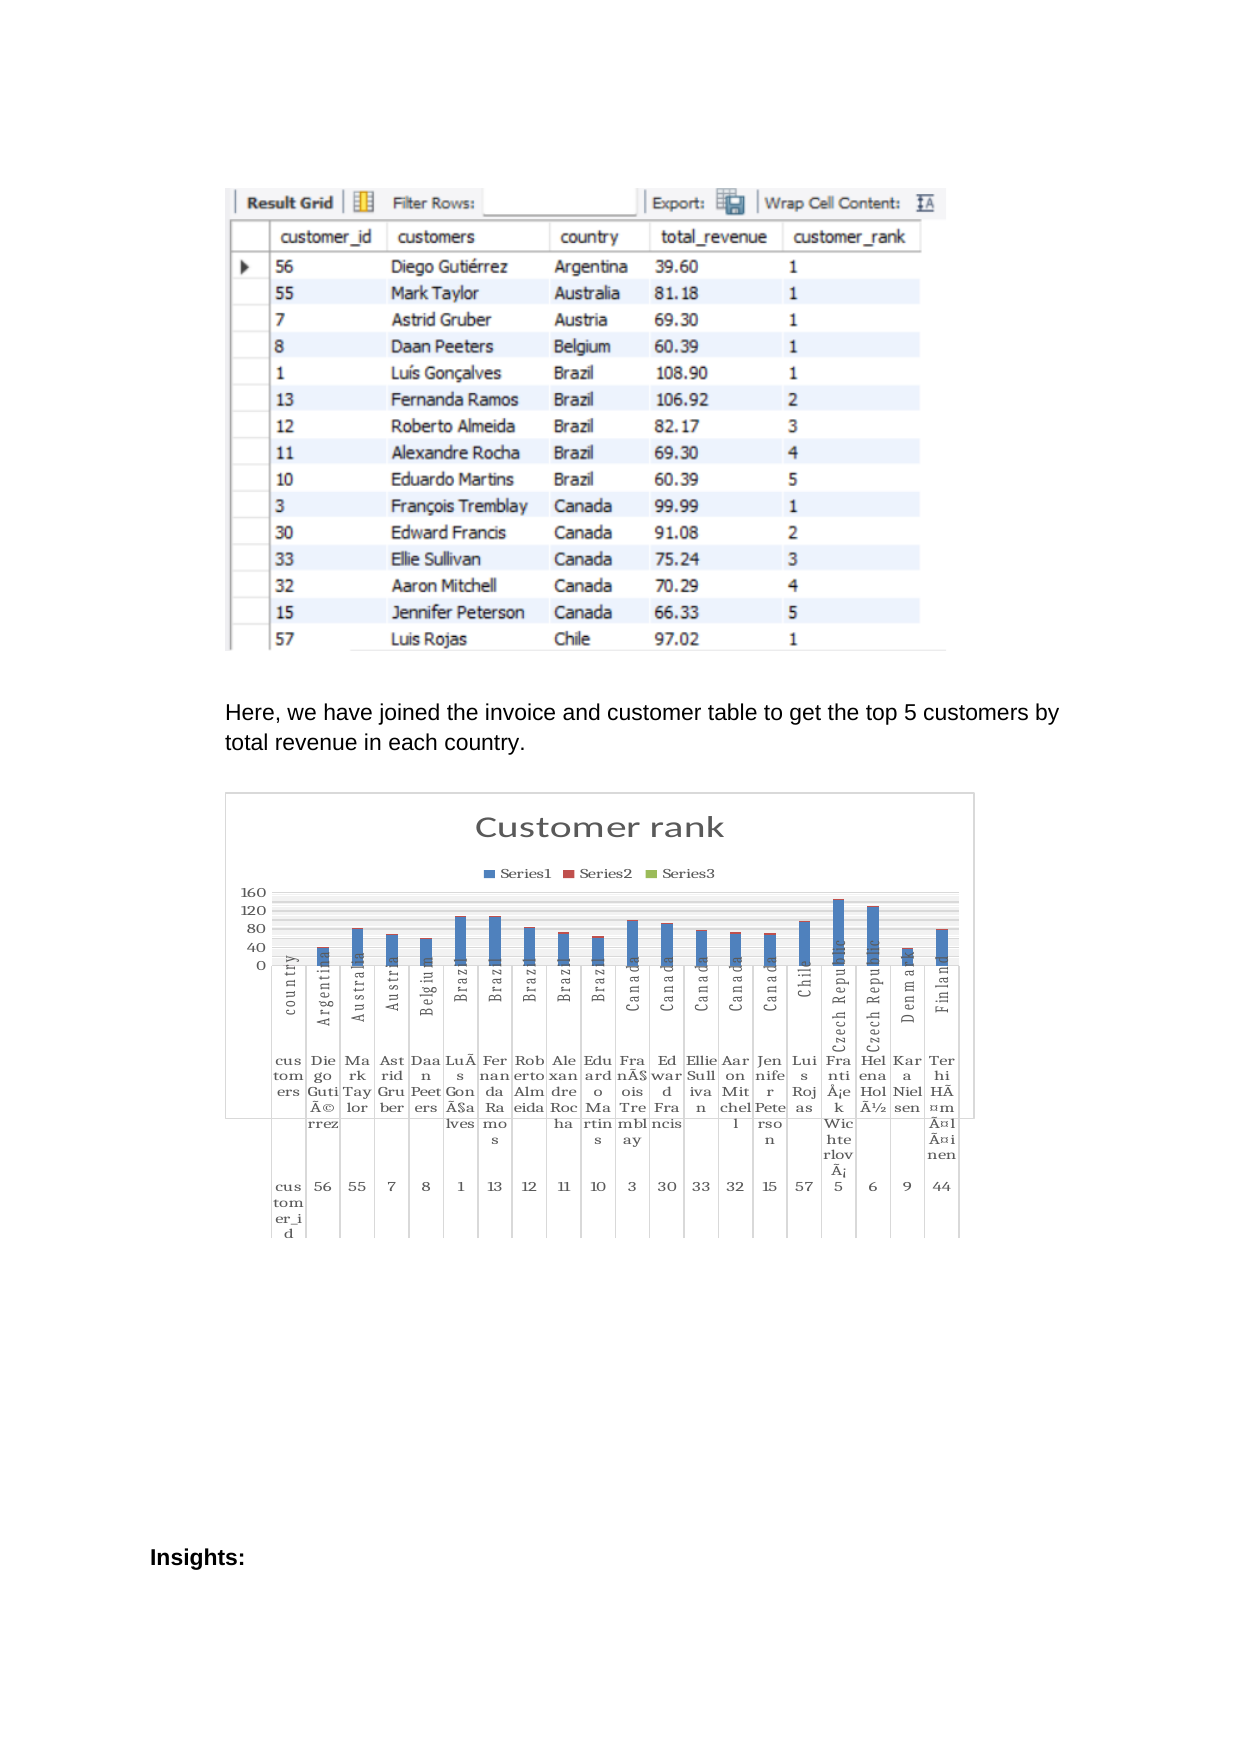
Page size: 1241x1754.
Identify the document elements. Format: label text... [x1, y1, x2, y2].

text Insights: [150, 1543, 1090, 1570]
picture [225, 188, 947, 651]
list Here, we have joined the invoice and customer table to get the top 5 customers by total revenue in each country. [225, 699, 1090, 756]
